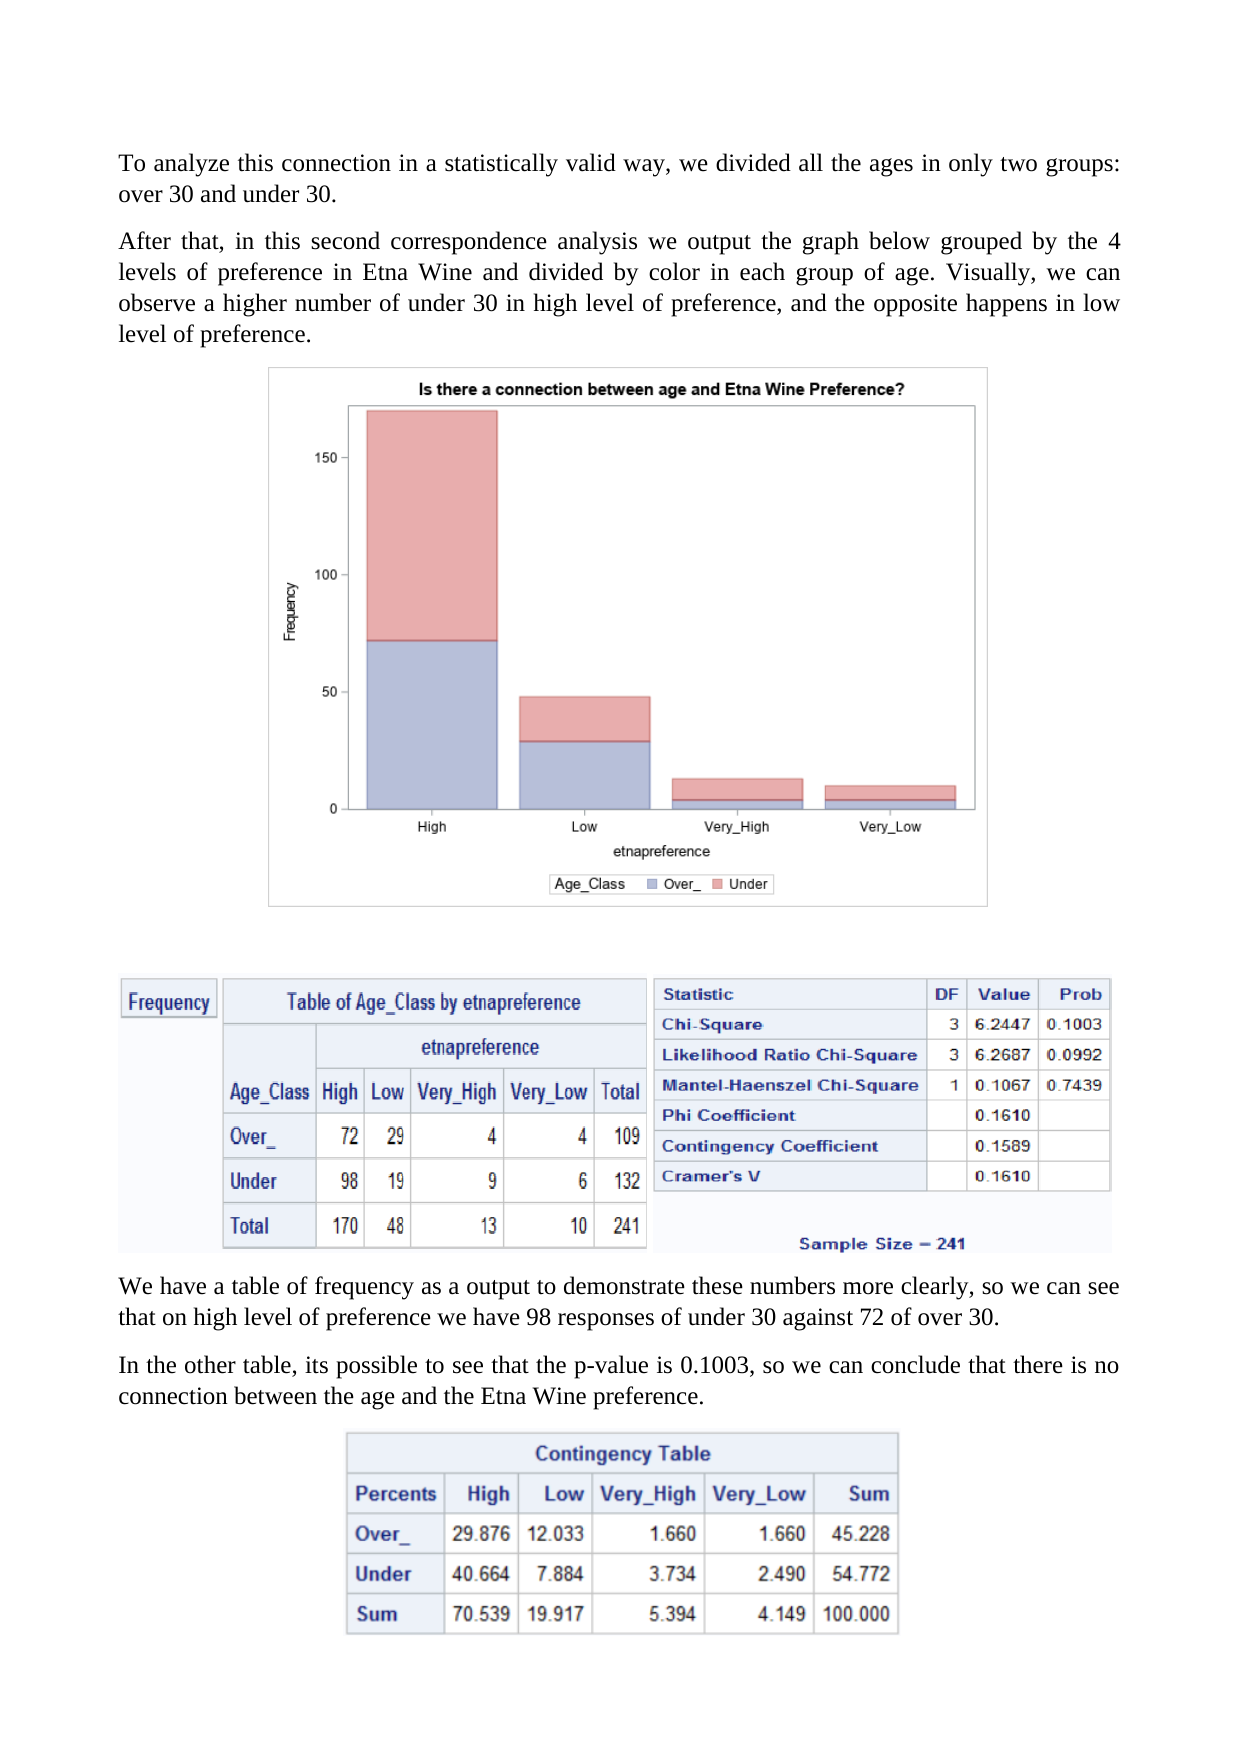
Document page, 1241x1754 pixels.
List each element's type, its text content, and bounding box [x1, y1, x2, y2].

text After that, in this second correspondence analysis we output the graph below grouped by the 4 levels of preference in Etna Wine and divided by color in each group of age. Visually, we can observe a higher number of under 30 in high level of preference, and the opposite happens in low level of preference. [118, 226, 1122, 348]
picture [118, 973, 647, 1253]
picture [268, 367, 988, 907]
picture [653, 974, 1112, 1253]
text To analyze this connection in a statistically valid way, we divided all the ages in only two groups: over 30 and under 30. [118, 148, 1122, 207]
text In the other table, its possible to see that the p-value is 0.1003, so we can conclude that there is no connection between the age and the Etna Wine preference. [118, 1350, 1122, 1410]
text We have a table of frequency as a output to demonstrate these numbers more clearly, so we can see that on high level of preference we have 98 responses of under 30 against 72 of over 30. [118, 1271, 1122, 1331]
picture [343, 1428, 901, 1636]
